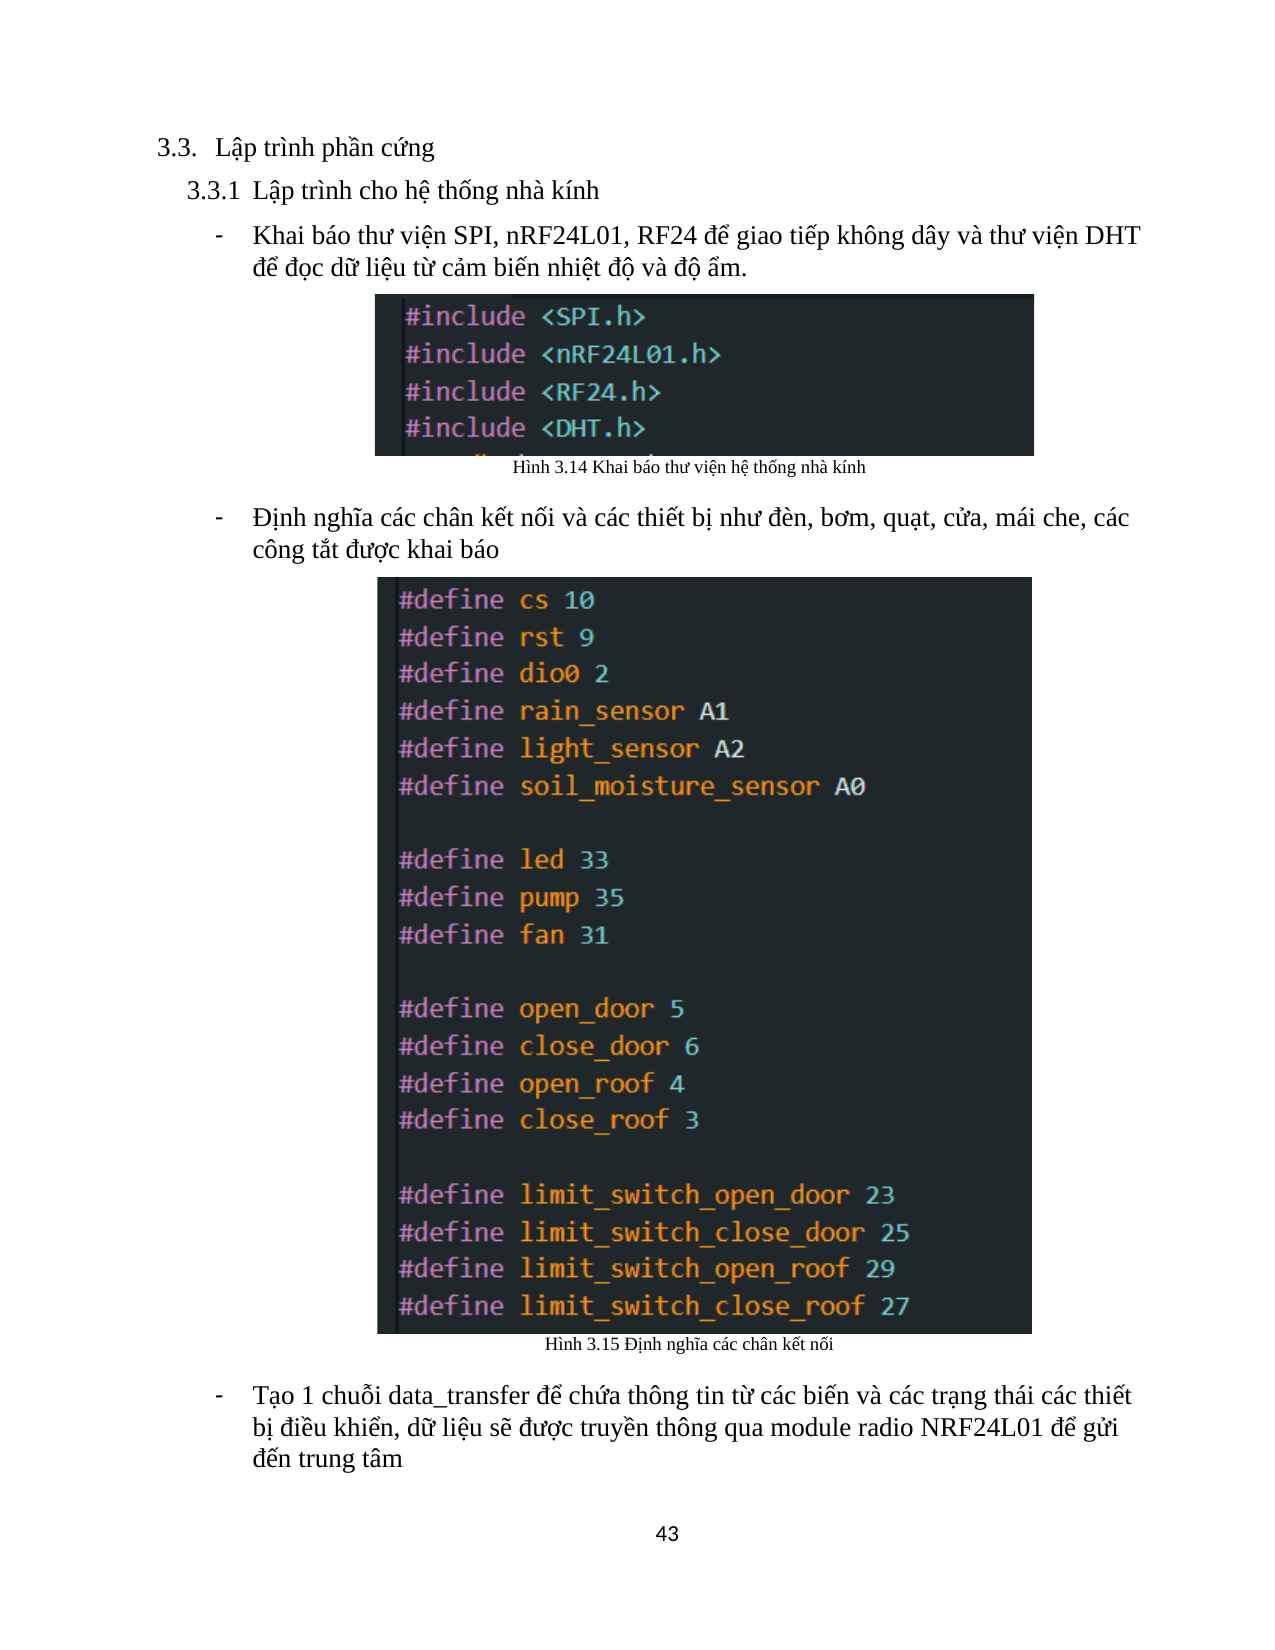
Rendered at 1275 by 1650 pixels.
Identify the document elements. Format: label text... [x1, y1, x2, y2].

list Tạo 1 chuỗi data_transfer để chứa thông tin từ các biến và các trạng thái các thiết bị điều khiển, dữ liệu sẽ được truyền thông qua module radio NRF24L01 để gửi đến trung tâm [215, 1378, 1157, 1473]
list Hình 3.15 Định nghĩa các chân kết nối [222, 1333, 1157, 1355]
list Khai báo thư viện SPI, nRF24L01, RF24 để giao tiếp không dây và thư viện DHT để đọc dữ liệu từ cảm biến nhiệt độ và độ ẩm. [215, 218, 1157, 282]
list Lập trình phần cứng [177, 131, 1157, 162]
list Hình 3.14 Khai báo thư viện hệ thống nhà kính [222, 456, 1157, 477]
list Lập trình cho hệ thống nhà kính [187, 174, 1157, 205]
picture [377, 577, 1032, 1334]
picture [374, 294, 1035, 456]
list Định nghĩa các chân kết nối và các thiết bị như đèn, bơm, quạt, cửa, mái che, các công tắt được khai báo [215, 500, 1157, 564]
